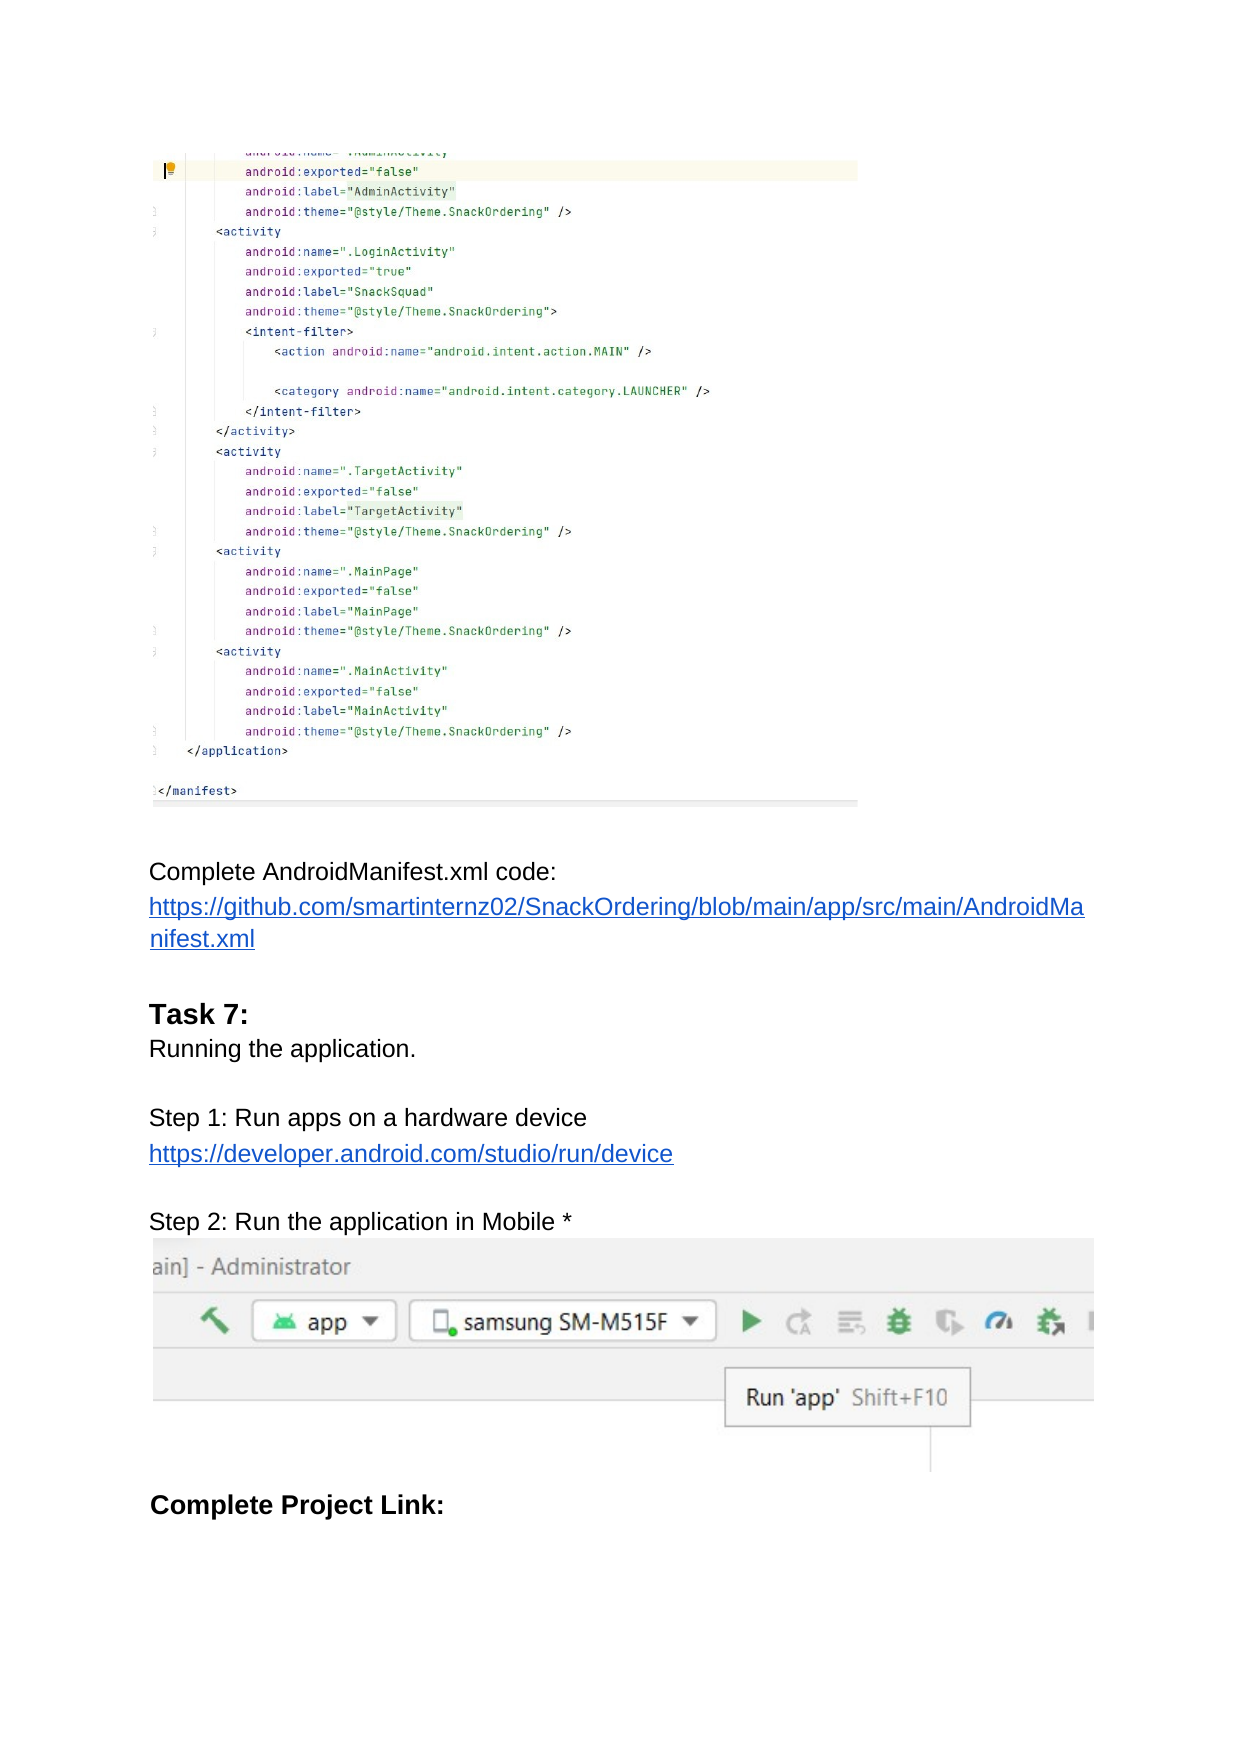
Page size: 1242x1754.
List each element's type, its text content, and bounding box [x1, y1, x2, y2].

text Running the application. [148, 1034, 1087, 1063]
text Task 7: [148, 997, 1087, 1030]
text Complete Project Link: [150, 1489, 1087, 1521]
text https://github.com/smartinternz02/SnackOrdering/blob/main/app/src/main/AndroidMa nifest.xml [148, 892, 1087, 953]
text Complete AndroidManifest.xml code: [148, 856, 1087, 885]
text Step 1: Run apps on a hardware device [148, 1103, 1087, 1132]
picture [153, 153, 858, 807]
text Step 2: Run the application in Mobile * [148, 1207, 1087, 1236]
picture [153, 1238, 1094, 1472]
text https://developer.android.com/studio/run/device [148, 1139, 1087, 1168]
